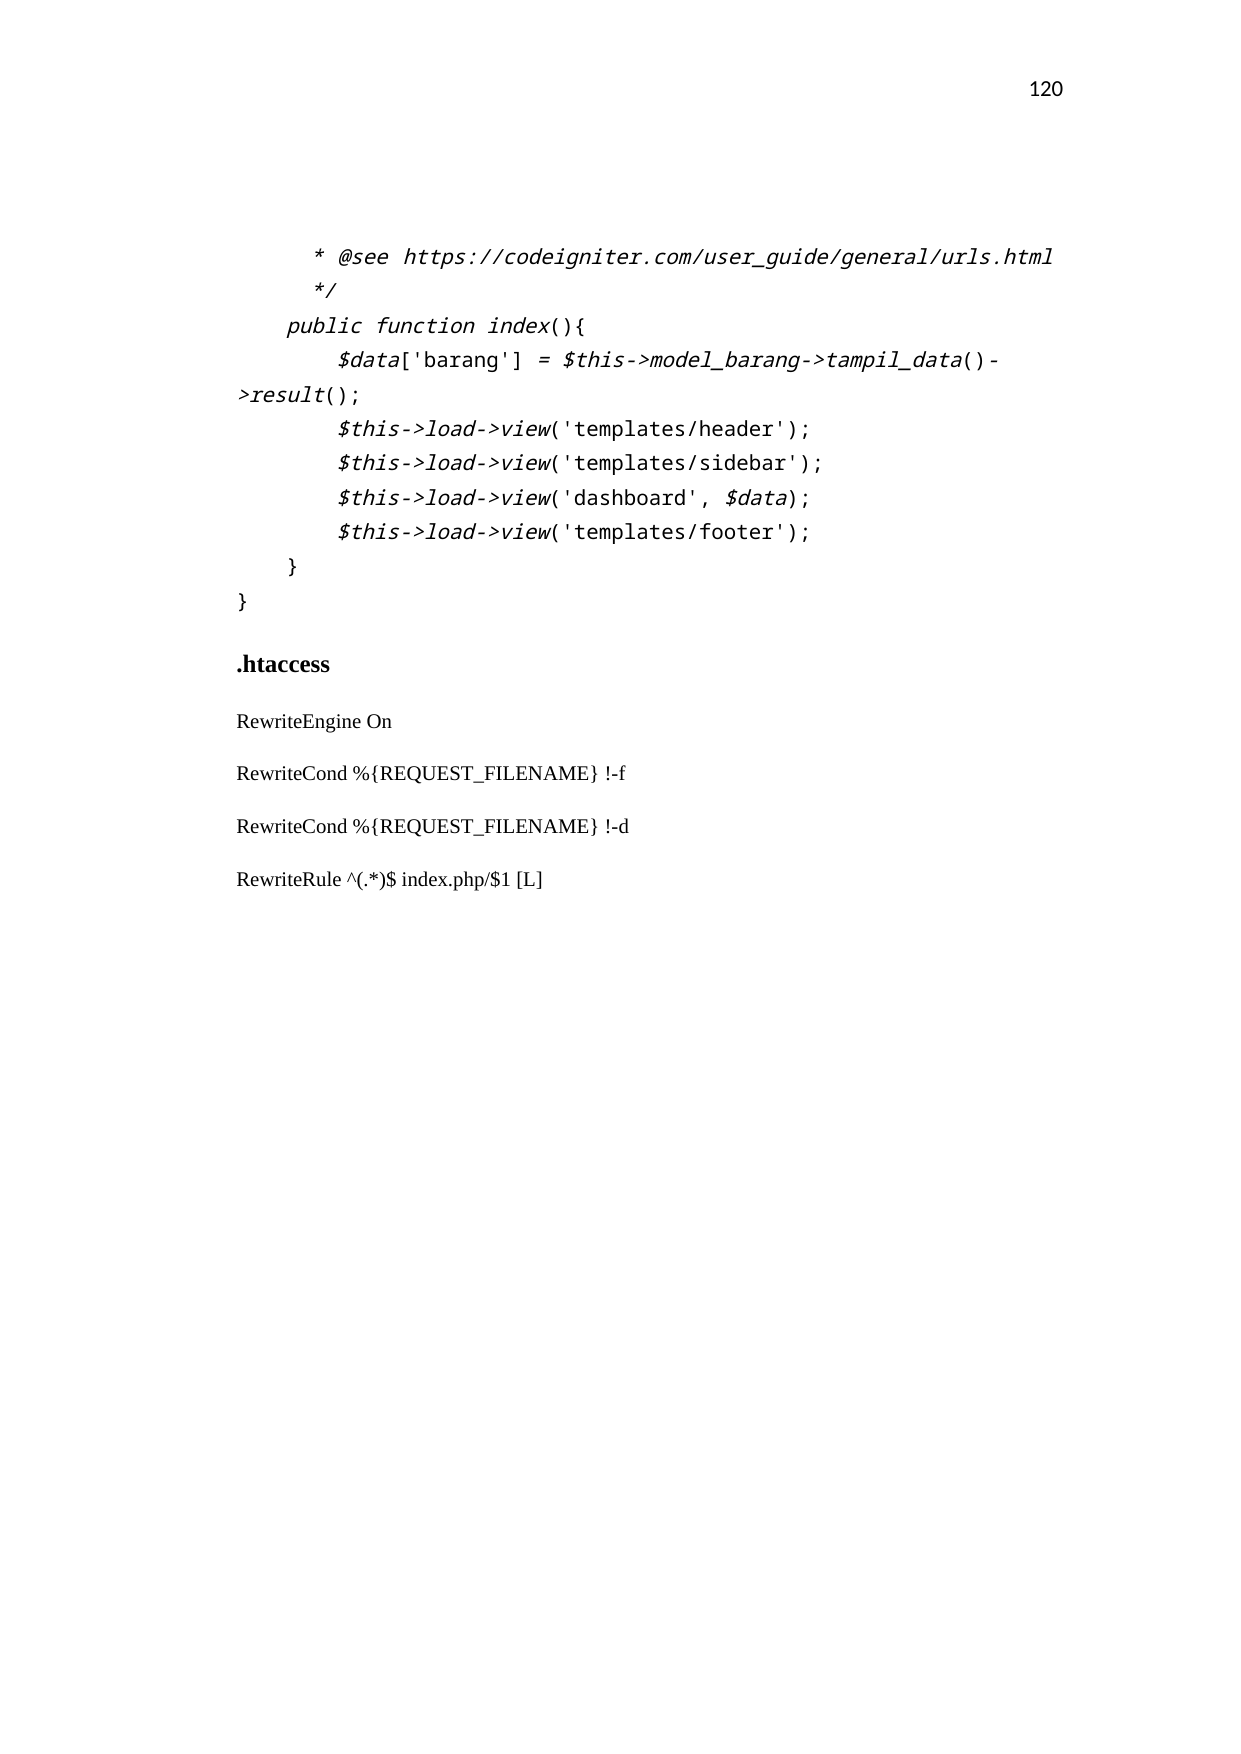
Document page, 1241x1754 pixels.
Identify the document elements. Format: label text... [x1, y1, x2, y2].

text RewriteCond %{REQUEST_FILENAME} !-d [236, 814, 1063, 838]
text RewriteEngine On [236, 708, 1063, 733]
text $this->load->view('templates/footer'); [236, 511, 1063, 546]
text } [236, 546, 1063, 580]
text RewriteRule ^(.*)$ index.php/$1 [L] [236, 867, 1063, 891]
text */ [236, 271, 1063, 305]
text RewriteCond %{REQUEST_FILENAME} !-f [236, 761, 1063, 785]
text } [236, 580, 1063, 614]
text $data['barang'] = $this->model_barang->tampil_data()->result(); [236, 339, 1063, 408]
text * @see https://codeigniter.com/user_guide/general/urls.html [236, 236, 1063, 271]
text $this->load->view('dashboard', $data); [236, 477, 1063, 511]
text $this->load->view('templates/sidebar'); [236, 442, 1063, 477]
text $this->load->view('templates/header'); [236, 408, 1063, 442]
text public function index(){ [236, 305, 1063, 339]
text .htaccess [236, 649, 1063, 677]
